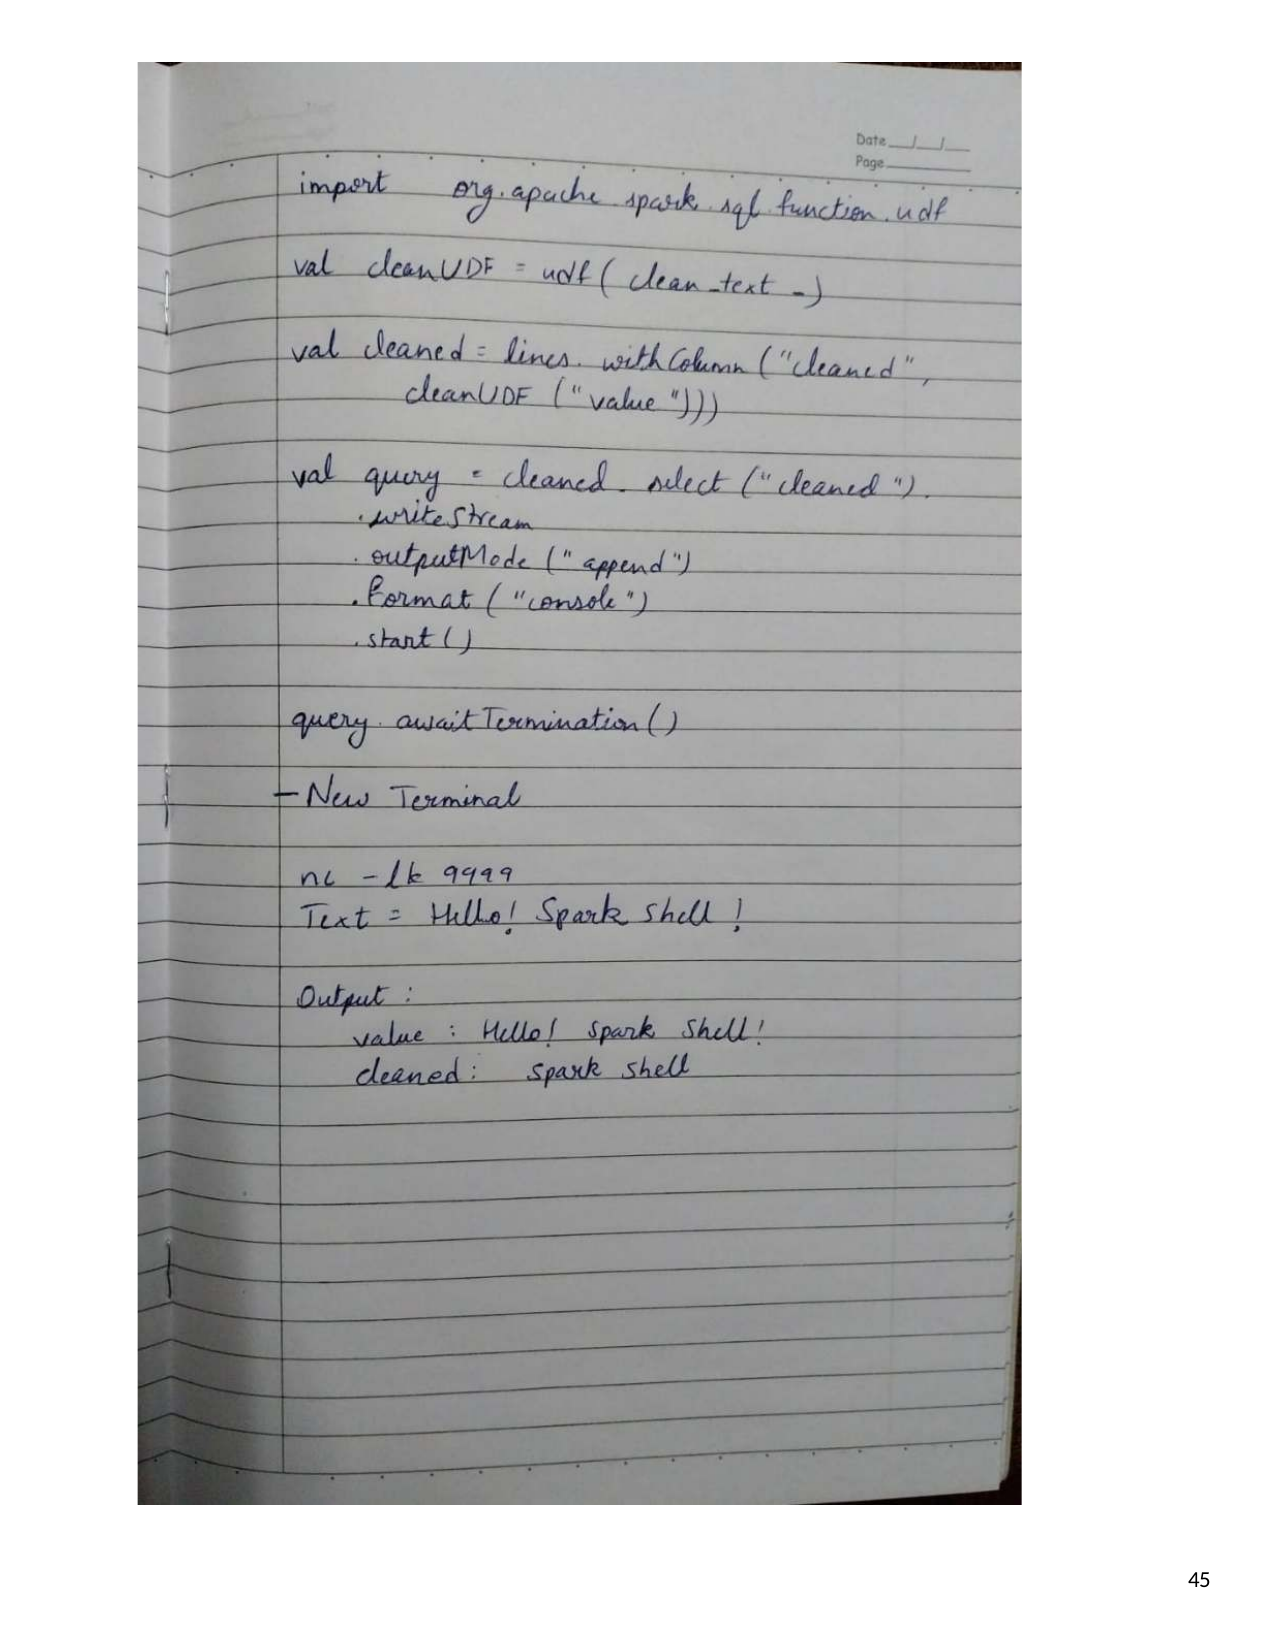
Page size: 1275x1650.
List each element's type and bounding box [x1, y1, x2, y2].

picture [137, 62, 1022, 1505]
